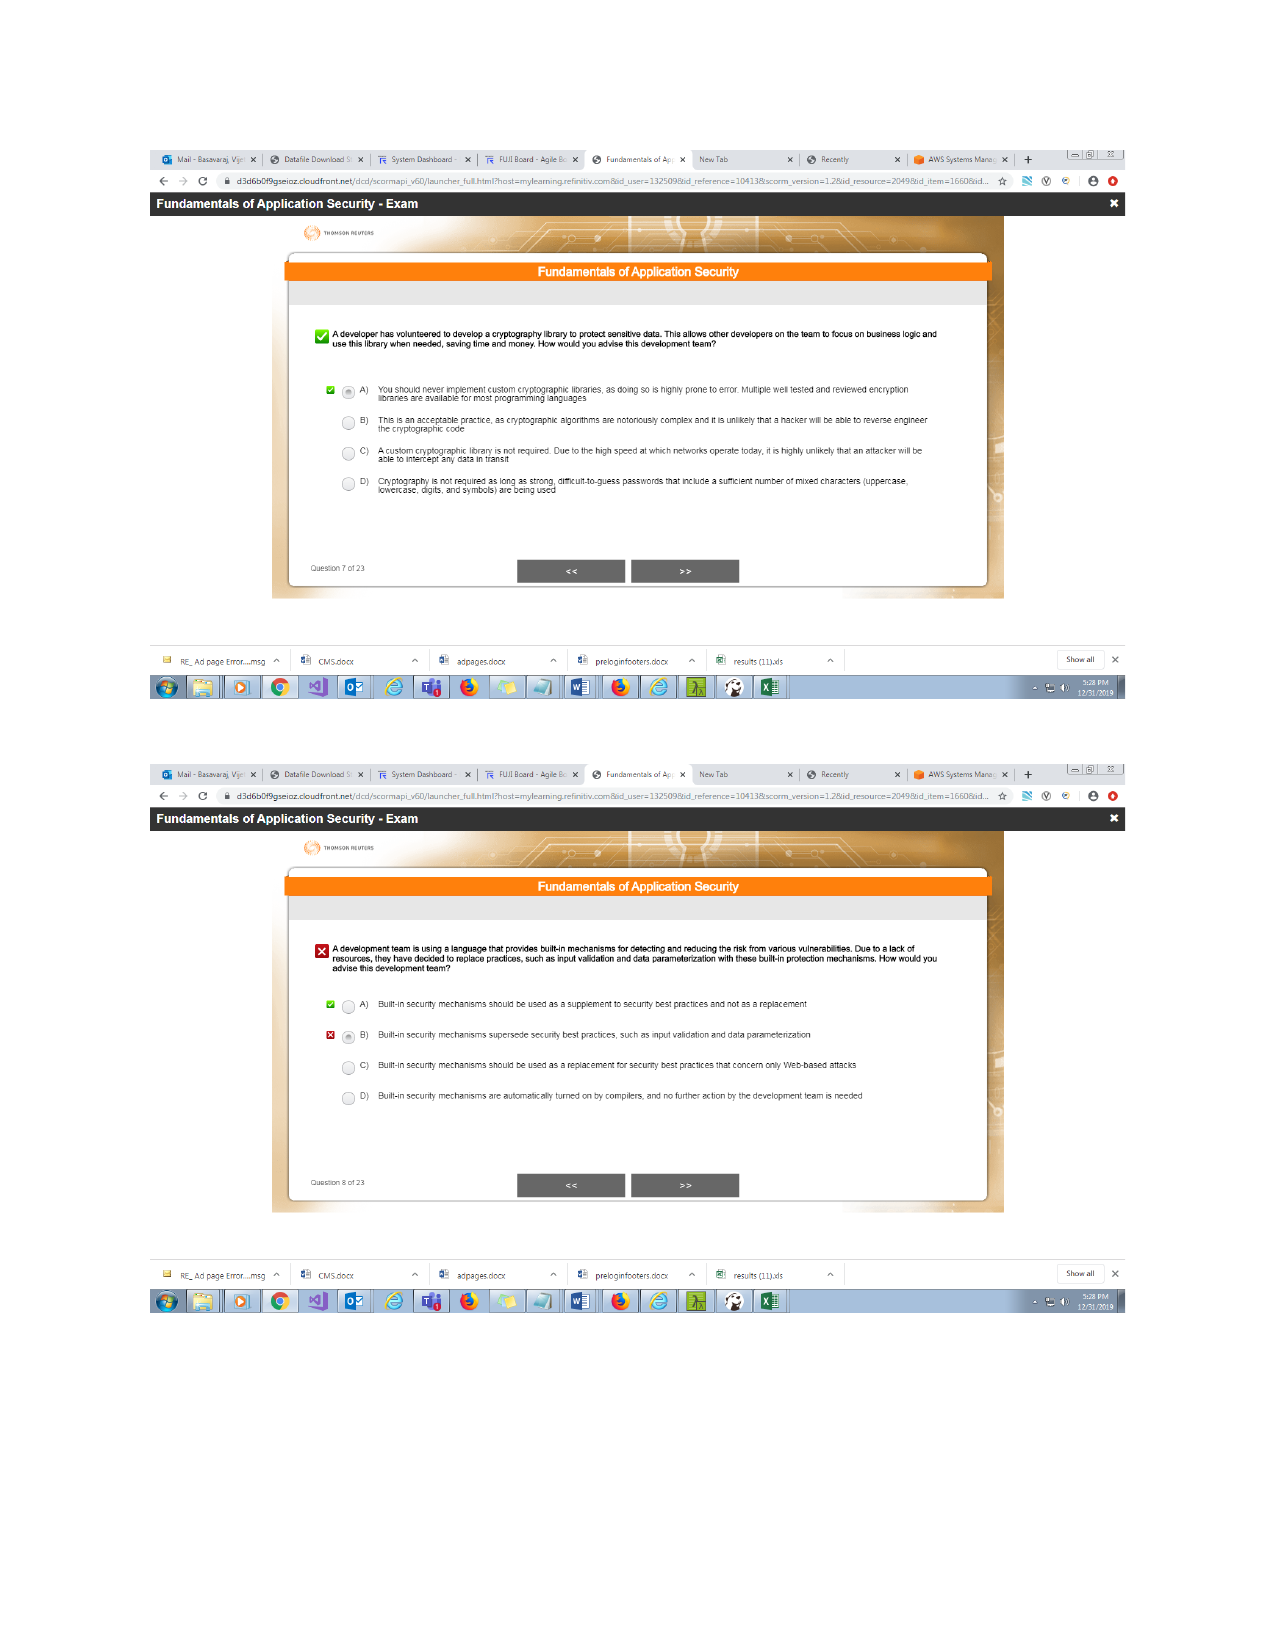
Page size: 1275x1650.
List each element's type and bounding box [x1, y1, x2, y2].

picture [150, 764, 1125, 1313]
picture [150, 150, 1125, 699]
